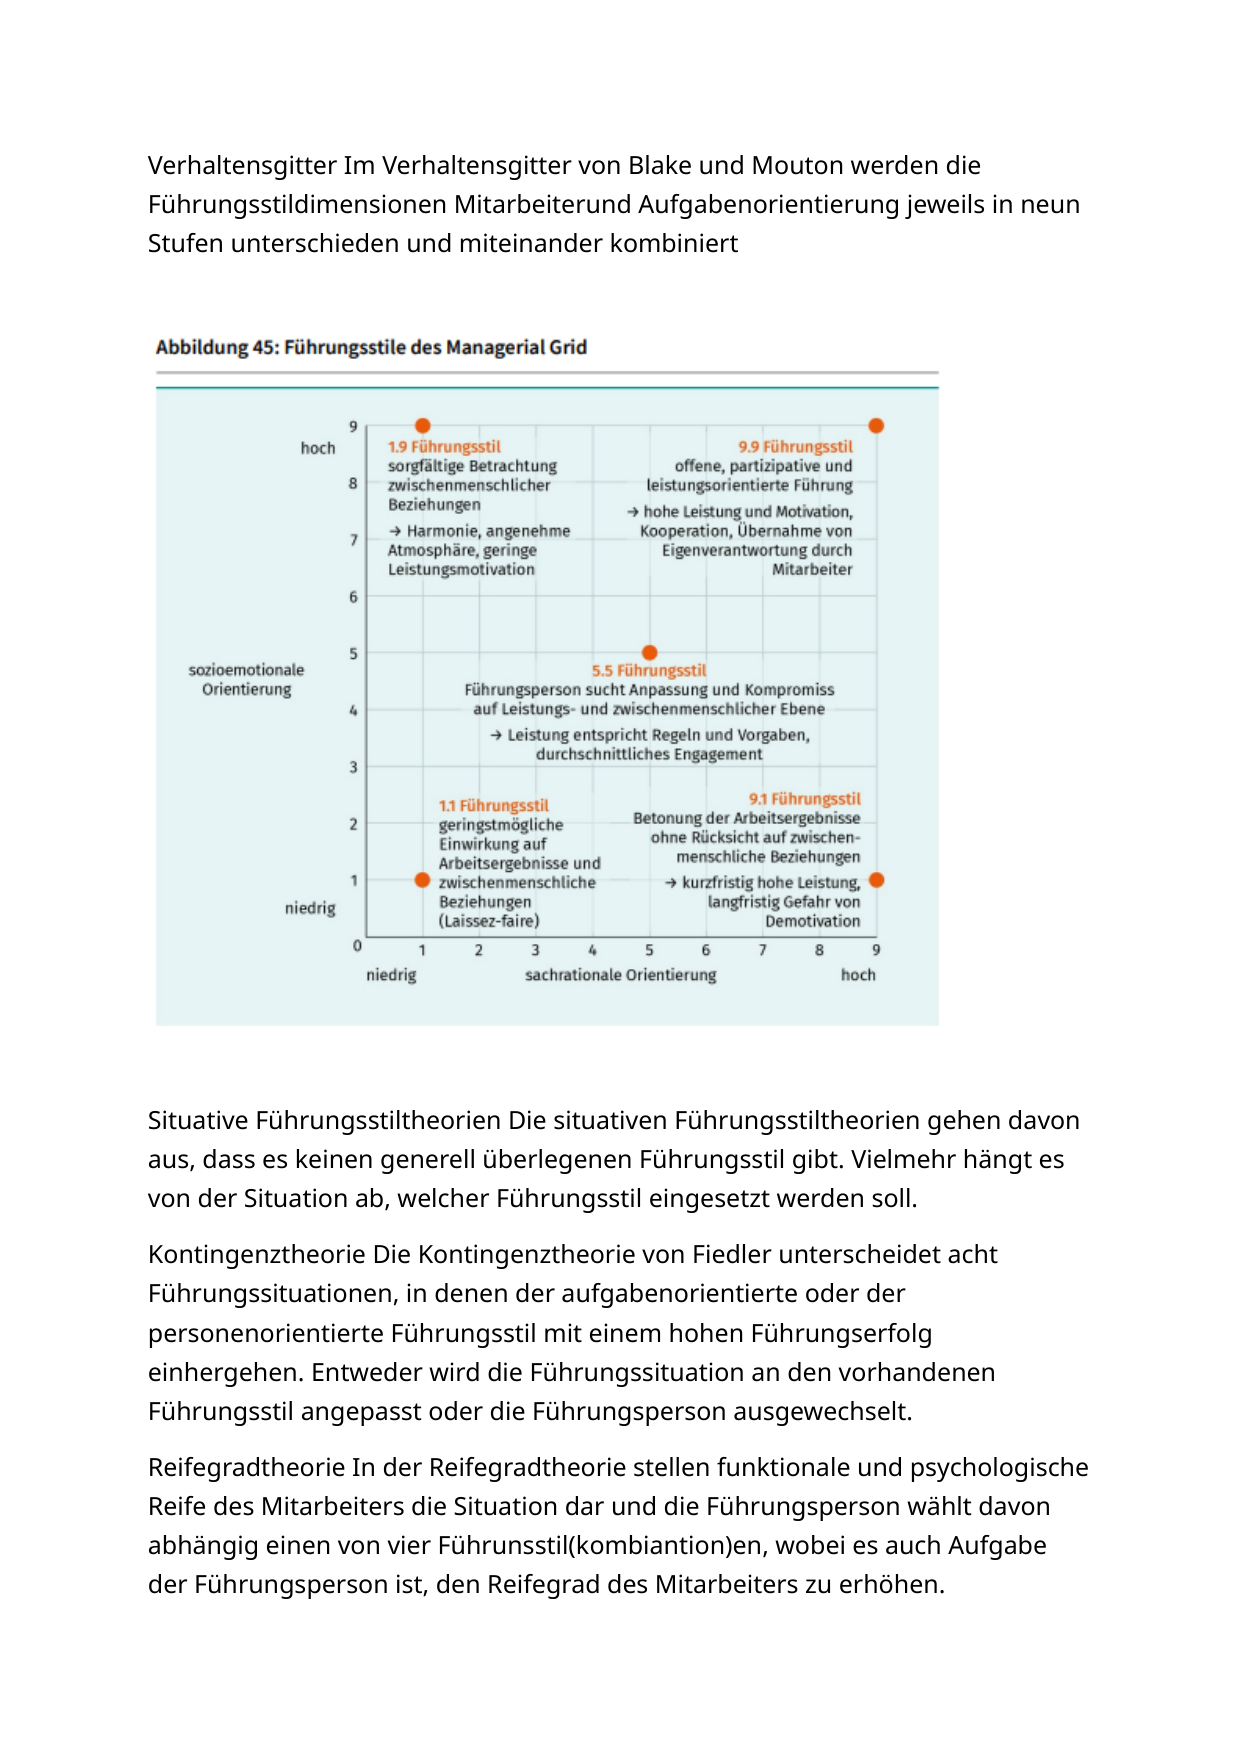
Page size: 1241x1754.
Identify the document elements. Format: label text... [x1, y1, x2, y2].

text Reifegradtheorie In der Reifegradtheorie stellen funktionale und psychologische Reife des Mitarbeiters die Situation dar und die Führungsperson wählt davon abhängig einen von vier Führunsstil(kombiantion)en, wobei es auch Aufgabe der Führungsperson ist, den Reifegrad des Mitarbeiters zu erhöhen. [148, 1449, 1093, 1601]
text Kontingenztheorie Die Kontingenztheorie von Fiedler unterscheidet acht Führungssituationen, in denen der aufgabenorientierte oder der personenorientierte Führungsstil mit einem hohen Führungserfolg einhergehen. Entweder wird die Führungssituation an den vorhandenen Führungsstil angepasst oder die Führungsperson ausgewechselt. [148, 1237, 1093, 1428]
text Situative Führungsstiltheorien Die situativen Führungsstiltheorien gehen davon aus, dass es keinen generell überlegenen Führungsstil gibt. Vielmehr hängt es von der Situation ab, welcher Führungsstil eingesetzt werden soll. [148, 1103, 1093, 1215]
picture [147, 337, 943, 1026]
text Verhaltensgitter Im Verhaltensgitter von Blake und Mouton werden die Führungsstildimensionen Mitarbeiterund Aufgabenorientierung jeweils in neun Stufen unterschieden und miteinander kombiniert [148, 148, 1093, 260]
